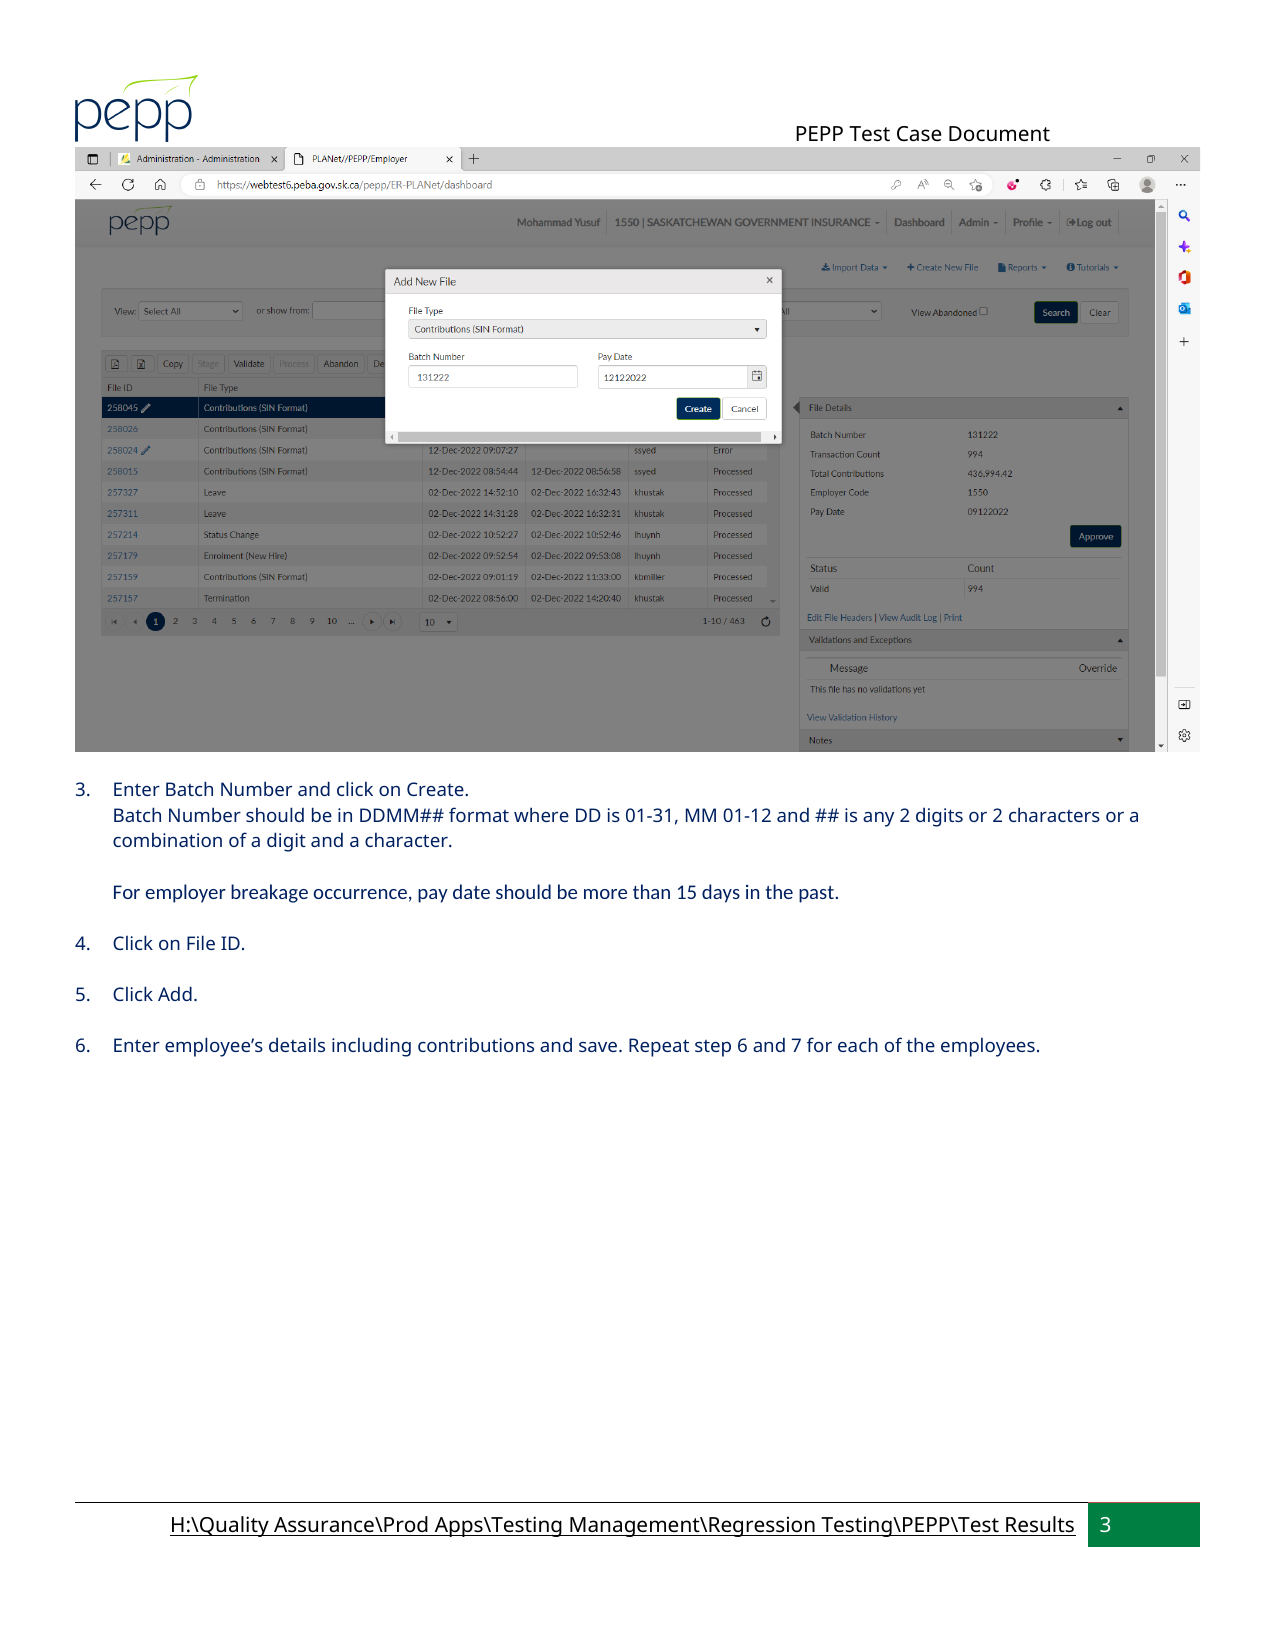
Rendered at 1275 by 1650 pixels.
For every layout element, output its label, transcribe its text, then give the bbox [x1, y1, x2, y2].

picture [75, 75, 199, 142]
list Enter Batch Number and click on Create. [75, 777, 1200, 802]
picture [75, 147, 1200, 752]
text For employer breakage occurrence, pay date should be more than 15 days in the past. [112, 879, 1200, 904]
list Click Add. [75, 981, 1200, 1006]
list Enter employee’s details including contributions and save. Repeat step 6 and 7 for each of the employees. [75, 1032, 1200, 1057]
text Batch Number should be in DDMM## format where DD is 01-31, MM 01-12 and ## is any 2 digits or 2 characters or a combination of a digit and a character. [112, 802, 1200, 853]
list Click on File ID. [75, 930, 1200, 955]
